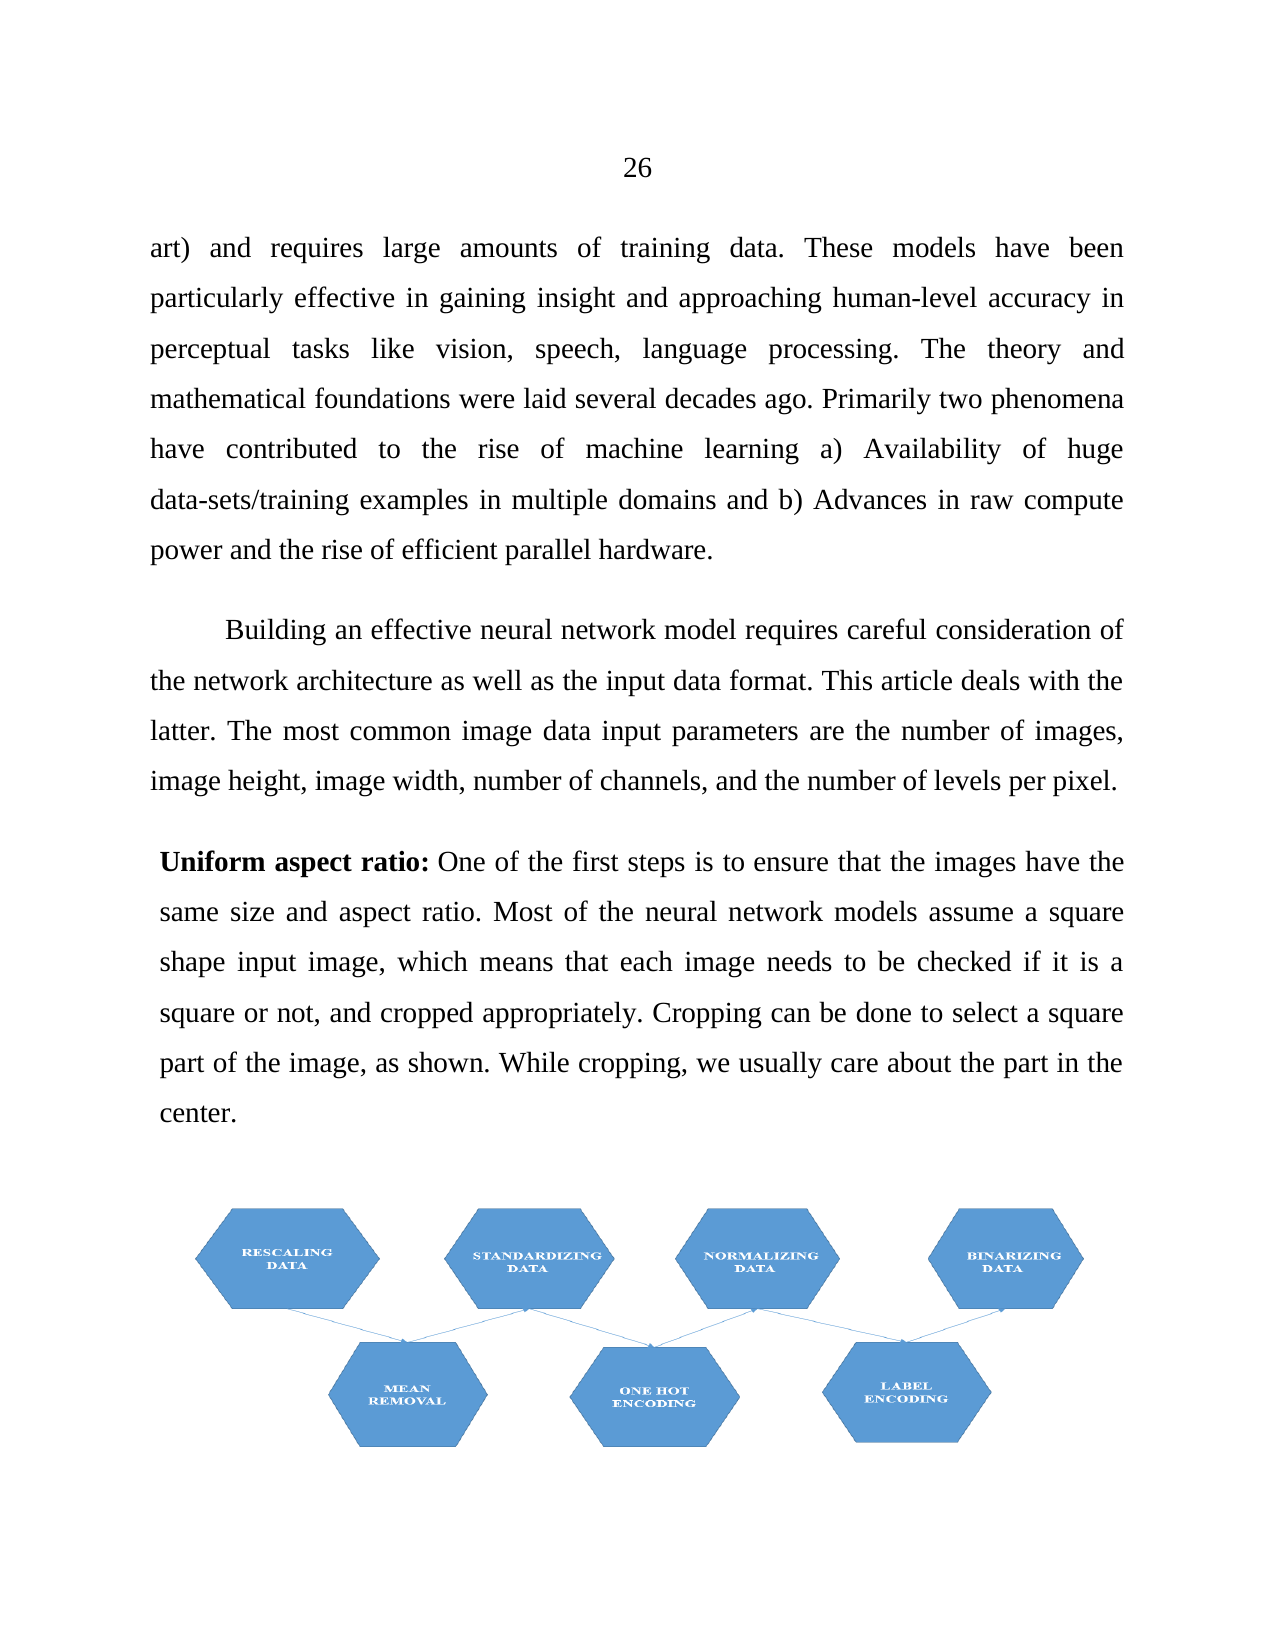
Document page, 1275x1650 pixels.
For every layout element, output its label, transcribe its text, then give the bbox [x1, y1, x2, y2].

text Uniform aspect ratio: One of the first steps is to ensure that the images have the same size and aspect ratio. Most of the neural network models assume a square shape input image, which means that each image needs to be checked if it is a square or not, and cropped appropriately. Cropping can be done to select a square part of the image, as shown. While cropping, we usually care about the part in the center. [159, 844, 1125, 1129]
text art) and requires large amounts of training data. These models have been particularly effective in gaining insight and approaching human-level accuracy in perceptual tasks like vision, speech, language processing. The theory and mathematical foundations were laid several decades ago. Primarily two phenomena have contributed to the rise of machine learning a) Availability of huge data-sets/training examples in multiple domains and b) Advances in raw compute power and the rise of efficient parallel hardware. [150, 230, 1125, 566]
text 26 [150, 150, 1125, 183]
text Building an effective neural network model requires careful consideration of the network architecture as well as the input data format. This article deals with the latter. The most common image data input parameters are the number of images, image height, image width, number of channels, and the number of levels per pixel. [150, 612, 1125, 797]
picture [150, 1179, 1125, 1495]
